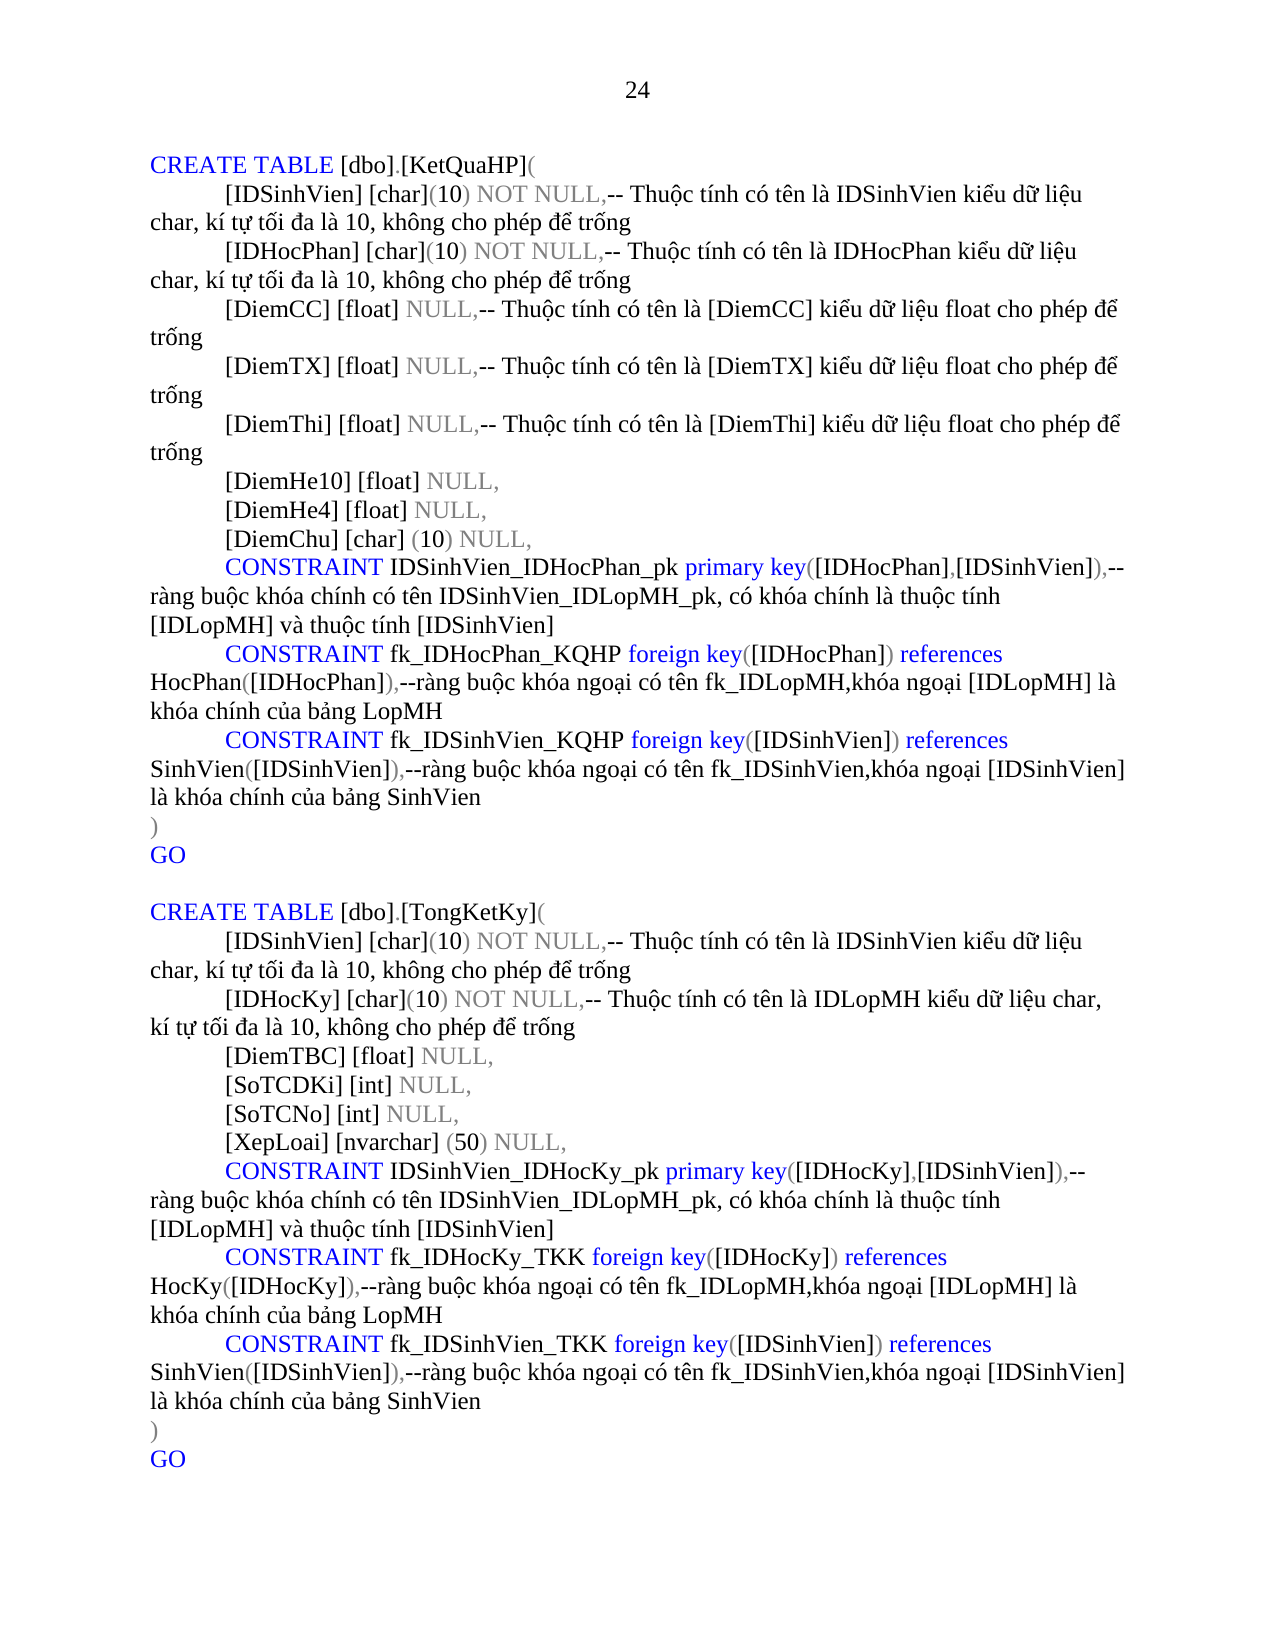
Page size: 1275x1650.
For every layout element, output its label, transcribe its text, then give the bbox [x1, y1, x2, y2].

text GO [150, 1444, 1125, 1472]
text CREATE TABLE [dbo].[KetQuaHP]( [150, 150, 1125, 179]
text [DiemChu] [char] (10) NULL, [150, 524, 1125, 552]
text [DiemThi] [float] NULL,-- Thuộc tính có tên là [DiemThi] kiểu dữ liệu float cho phép để trống [150, 409, 1125, 466]
text CONSTRAINT fk_IDSinhVien_TKK foreign key([IDSinhVien]) references SinhVien([IDSinhVien]),--ràng buộc khóa ngoại có tên fk_IDSinhVien,khóa ngoại [IDSinhVien] là khóa chính của bảng SinhVien [150, 1329, 1125, 1415]
text ) [150, 1415, 1125, 1444]
text [DiemTBC] [float] NULL, [150, 1041, 1125, 1070]
text CONSTRAINT fk_IDSinhVien_KQHP foreign key([IDSinhVien]) references SinhVien([IDSinhVien]),--ràng buộc khóa ngoại có tên fk_IDSinhVien,khóa ngoại [IDSinhVien] là khóa chính của bảng SinhVien [150, 725, 1125, 811]
text [IDHocKy] [char](10) NOT NULL,-- Thuộc tính có tên là IDLopMH kiểu dữ liệu char, kí tự tối đa là 10, không cho phép để trống [150, 984, 1125, 1041]
text CONSTRAINT IDSinhVien_IDHocKy_pk primary key([IDHocKy],[IDSinhVien]),-- ràng buộc khóa chính có tên IDSinhVien_IDLopMH_pk, có khóa chính là thuộc tính [IDLopMH] và thuộc tính [IDSinhVien] [150, 1156, 1125, 1242]
text [DiemCC] [float] NULL,-- Thuộc tính có tên là [DiemCC] kiểu dữ liệu float cho phép để trống [150, 294, 1125, 351]
text GO [150, 840, 1125, 869]
text CREATE TABLE [dbo].[TongKetKy]( [150, 897, 1125, 926]
text [DiemTX] [float] NULL,-- Thuộc tính có tên là [DiemTX] kiểu dữ liệu float cho phép để trống [150, 351, 1125, 409]
text [DiemHe10] [float] NULL, [150, 466, 1125, 495]
text ) [150, 811, 1125, 840]
text CONSTRAINT IDSinhVien_IDHocPhan_pk primary key([IDHocPhan],[IDSinhVien]),-- ràng buộc khóa chính có tên IDSinhVien_IDLopMH_pk, có khóa chính là thuộc tính [IDLopMH] và thuộc tính [IDSinhVien] [150, 552, 1125, 639]
text [DiemHe4] [float] NULL, [150, 495, 1125, 524]
text [SoTCDKi] [int] NULL, [150, 1070, 1125, 1099]
text [XepLoai] [nvarchar] (50) NULL, [150, 1127, 1125, 1156]
text CONSTRAINT fk_IDHocPhan_KQHP foreign key([IDHocPhan]) references HocPhan([IDHocPhan]),--ràng buộc khóa ngoại có tên fk_IDLopMH,khóa ngoại [IDLopMH] là khóa chính của bảng LopMH [150, 639, 1125, 725]
text [SoTCNo] [int] NULL, [150, 1099, 1125, 1127]
text CONSTRAINT fk_IDHocKy_TKK foreign key([IDHocKy]) references HocKy([IDHocKy]),--ràng buộc khóa ngoại có tên fk_IDLopMH,khóa ngoại [IDLopMH] là khóa chính của bảng LopMH [150, 1242, 1125, 1329]
text [IDSinhVien] [char](10) NOT NULL,-- Thuộc tính có tên là IDSinhVien kiểu dữ liệu char, kí tự tối đa là 10, không cho phép để trống [150, 926, 1125, 984]
text [IDHocPhan] [char](10) NOT NULL,-- Thuộc tính có tên là IDHocPhan kiểu dữ liệu char, kí tự tối đa là 10, không cho phép để trống [150, 236, 1125, 294]
text [IDSinhVien] [char](10) NOT NULL,-- Thuộc tính có tên là IDSinhVien kiểu dữ liệu char, kí tự tối đa là 10, không cho phép để trống [150, 179, 1125, 236]
